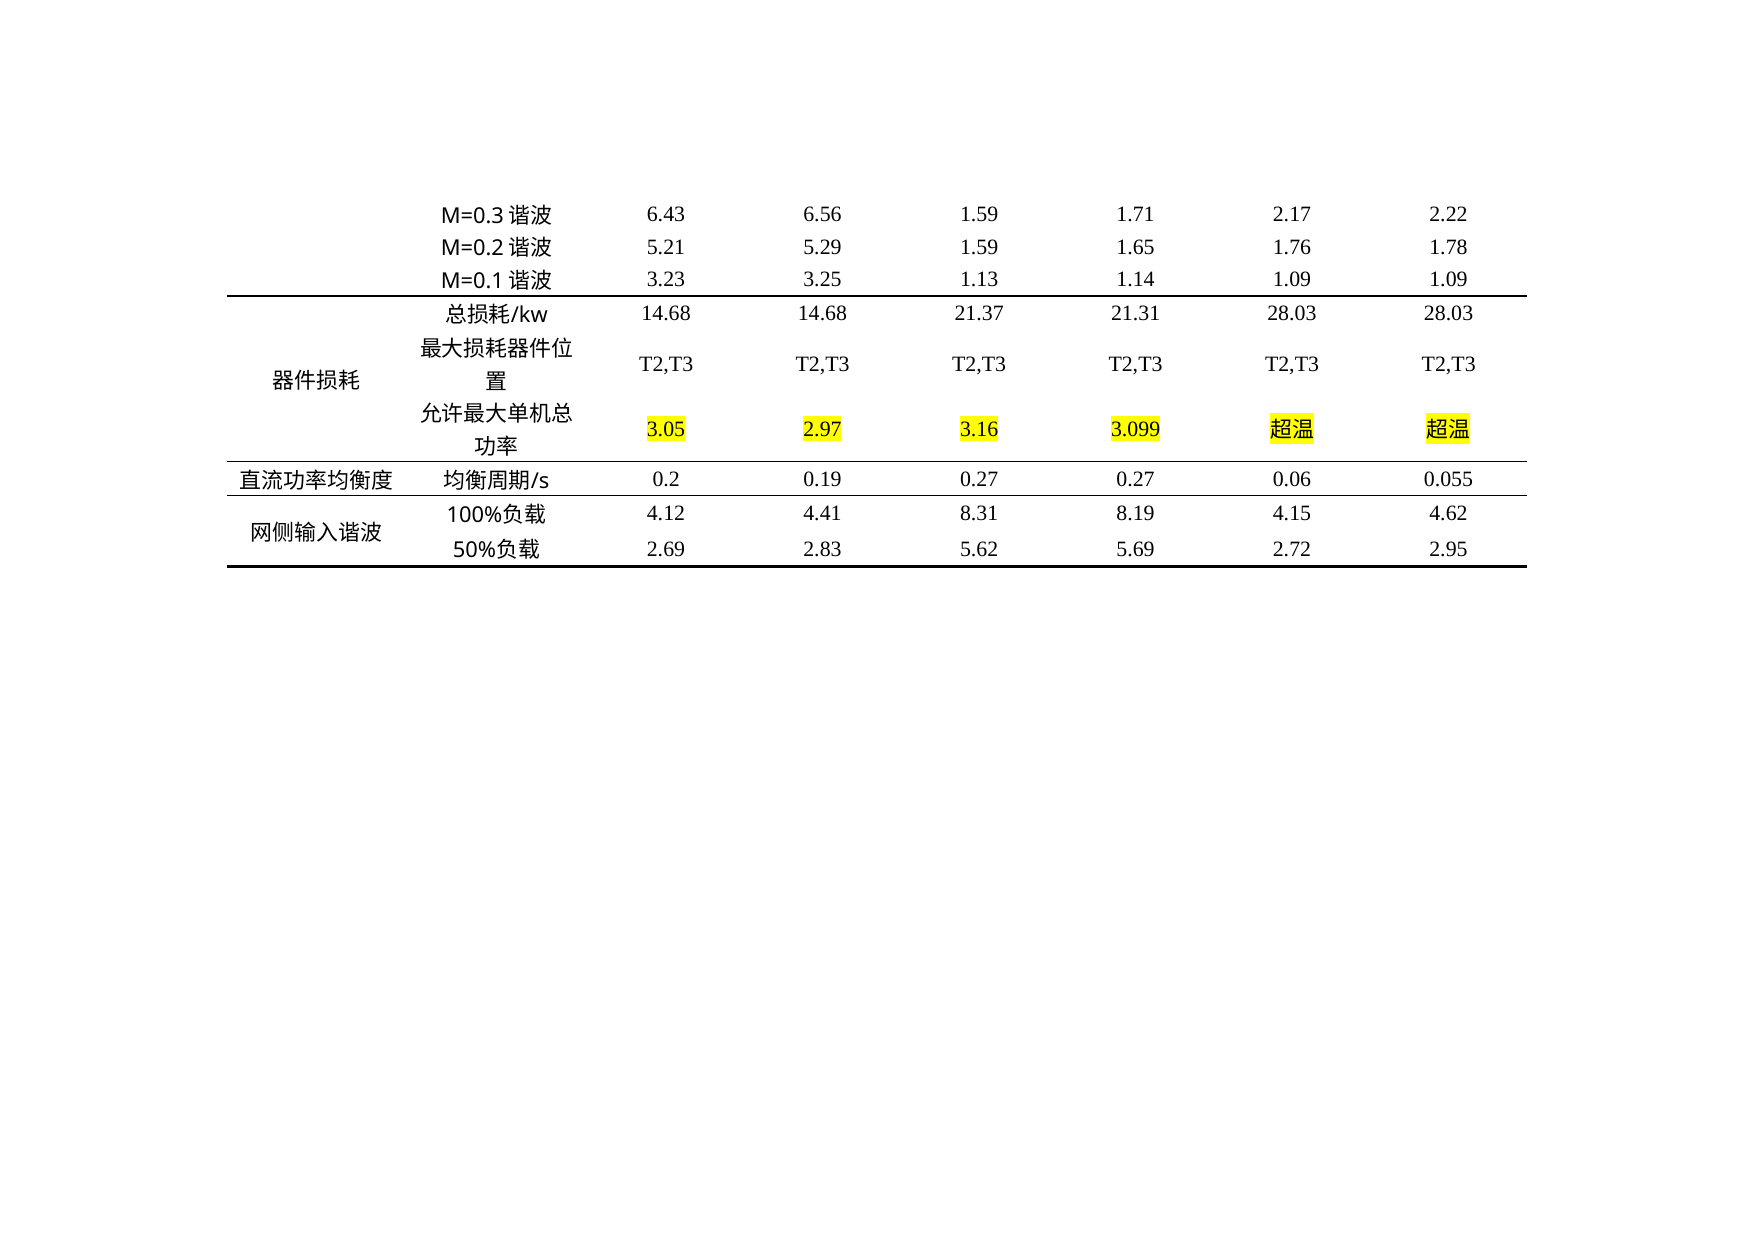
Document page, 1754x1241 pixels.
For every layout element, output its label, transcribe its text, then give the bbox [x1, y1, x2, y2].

table_cell 100%负载 [405, 496, 588, 529]
table_cell 3.25 [744, 263, 901, 295]
table_cell 1.65 [1057, 230, 1213, 263]
table_cell 6.43 [588, 198, 744, 230]
table_cell 超温 [1214, 396, 1370, 461]
table_cell 1.71 [1057, 198, 1213, 230]
table_cell M=0.3谐波 [405, 198, 588, 230]
table_cell 2.95 [1370, 529, 1527, 564]
table_cell 21.37 [901, 297, 1057, 329]
table_cell 2.97 [744, 396, 901, 461]
table_cell 1.14 [1057, 263, 1213, 295]
table_cell 4.62 [1370, 496, 1527, 529]
table_cell 6.56 [744, 198, 901, 230]
table_cell 28.03 [1214, 297, 1370, 329]
table_cell 4.12 [588, 496, 744, 529]
table_cell 4.41 [744, 496, 901, 529]
table_cell 0.2 [588, 462, 744, 495]
table_cell 1.09 [1370, 263, 1527, 295]
table_cell 3.23 [588, 263, 744, 295]
table_cell 1.76 [1214, 230, 1370, 263]
table_cell 直流功率均衡度 [227, 462, 405, 495]
table_cell T2,T3 [588, 329, 744, 396]
table_cell 14.68 [588, 297, 744, 329]
table_cell 5.62 [901, 529, 1057, 564]
table_cell 21.31 [1057, 297, 1213, 329]
table_cell T2,T3 [744, 329, 901, 396]
table_cell 2.72 [1214, 529, 1370, 564]
table_cell 8.31 [901, 496, 1057, 529]
table_cell M=0.1谐波 [405, 263, 588, 295]
table_cell M=0.2谐波 [405, 230, 588, 263]
table_cell 超温 [1370, 396, 1527, 461]
table_cell 1.59 [901, 230, 1057, 263]
table_cell 2.22 [1370, 198, 1527, 230]
table_cell 0.27 [901, 462, 1057, 495]
table_cell 1.78 [1370, 230, 1527, 263]
table_cell 3.16 [901, 396, 1057, 461]
table_cell 2.83 [744, 529, 901, 564]
table_cell 3.099 [1057, 396, 1213, 461]
table_cell 5.69 [1057, 529, 1213, 564]
table_cell T2,T3 [1214, 329, 1370, 396]
table_cell T2,T3 [1057, 329, 1213, 396]
table_cell 2.17 [1214, 198, 1370, 230]
table_cell 8.19 [1057, 496, 1213, 529]
table_cell 5.29 [744, 230, 901, 263]
table_cell T2,T3 [1370, 329, 1527, 396]
table_cell 50%负载 [405, 529, 588, 564]
table_cell 2.69 [588, 529, 744, 564]
table_cell 3.05 [588, 396, 744, 461]
table_cell 均衡周期/s [405, 462, 588, 495]
table_cell 28.03 [1370, 297, 1527, 329]
table_cell 4.15 [1214, 496, 1370, 529]
table_cell 网侧输入谐波 [227, 496, 405, 564]
table_cell 1.13 [901, 263, 1057, 295]
table_cell 0.27 [1057, 462, 1213, 495]
table_cell 1.59 [901, 198, 1057, 230]
table_cell 0.06 [1214, 462, 1370, 495]
table_cell 允许最大单机总功率 [405, 396, 588, 461]
table_cell 0.19 [744, 462, 901, 495]
table_cell 器件损耗 [227, 297, 405, 461]
table_cell 最大损耗器件位置 [405, 329, 588, 396]
table_cell 14.68 [744, 297, 901, 329]
table_cell 1.09 [1214, 263, 1370, 295]
table_cell 5.21 [588, 230, 744, 263]
table_cell 总损耗/kw [405, 297, 588, 329]
table_cell 0.055 [1370, 462, 1527, 495]
table_cell T2,T3 [901, 329, 1057, 396]
